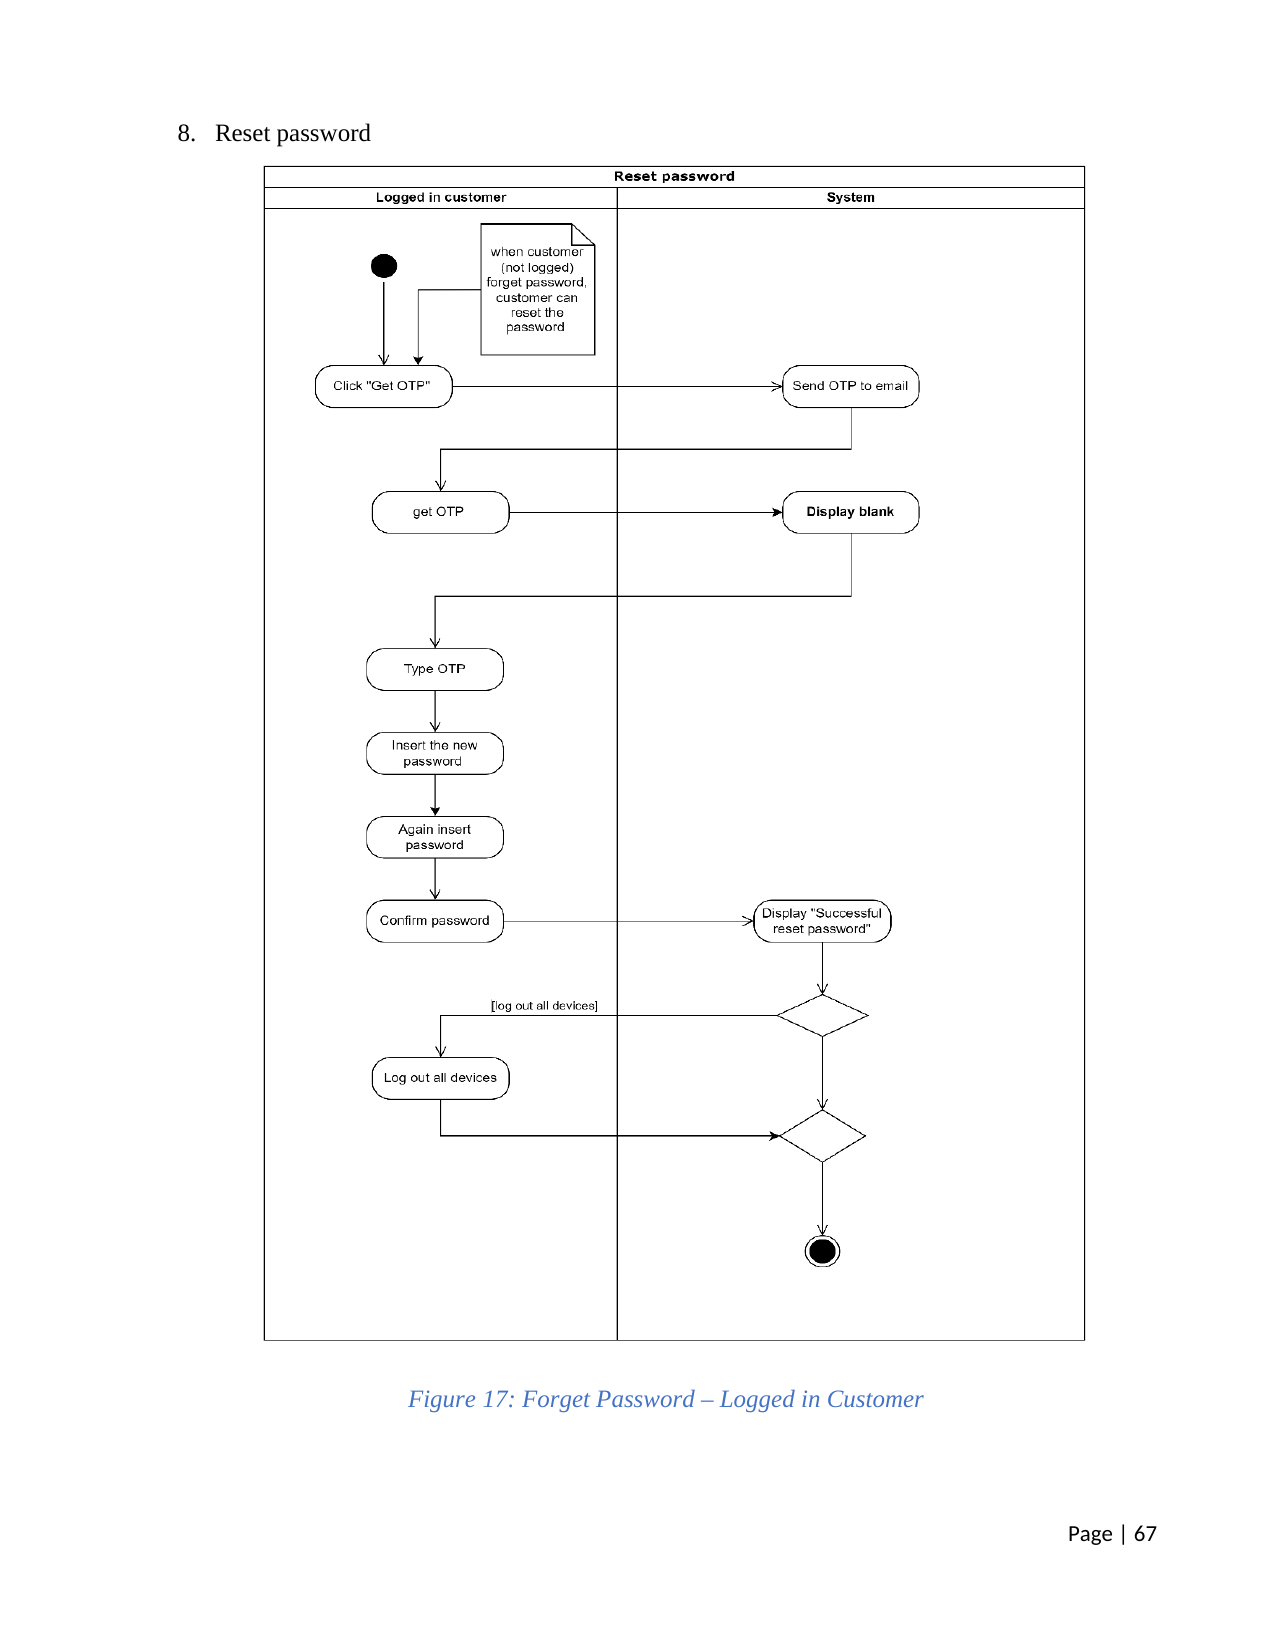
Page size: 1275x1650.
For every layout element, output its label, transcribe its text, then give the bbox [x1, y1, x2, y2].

list Reset password [177, 118, 1157, 147]
text Figure 17: Forget Password – Logged in Customer [177, 1384, 1157, 1413]
picture [252, 156, 1096, 1351]
